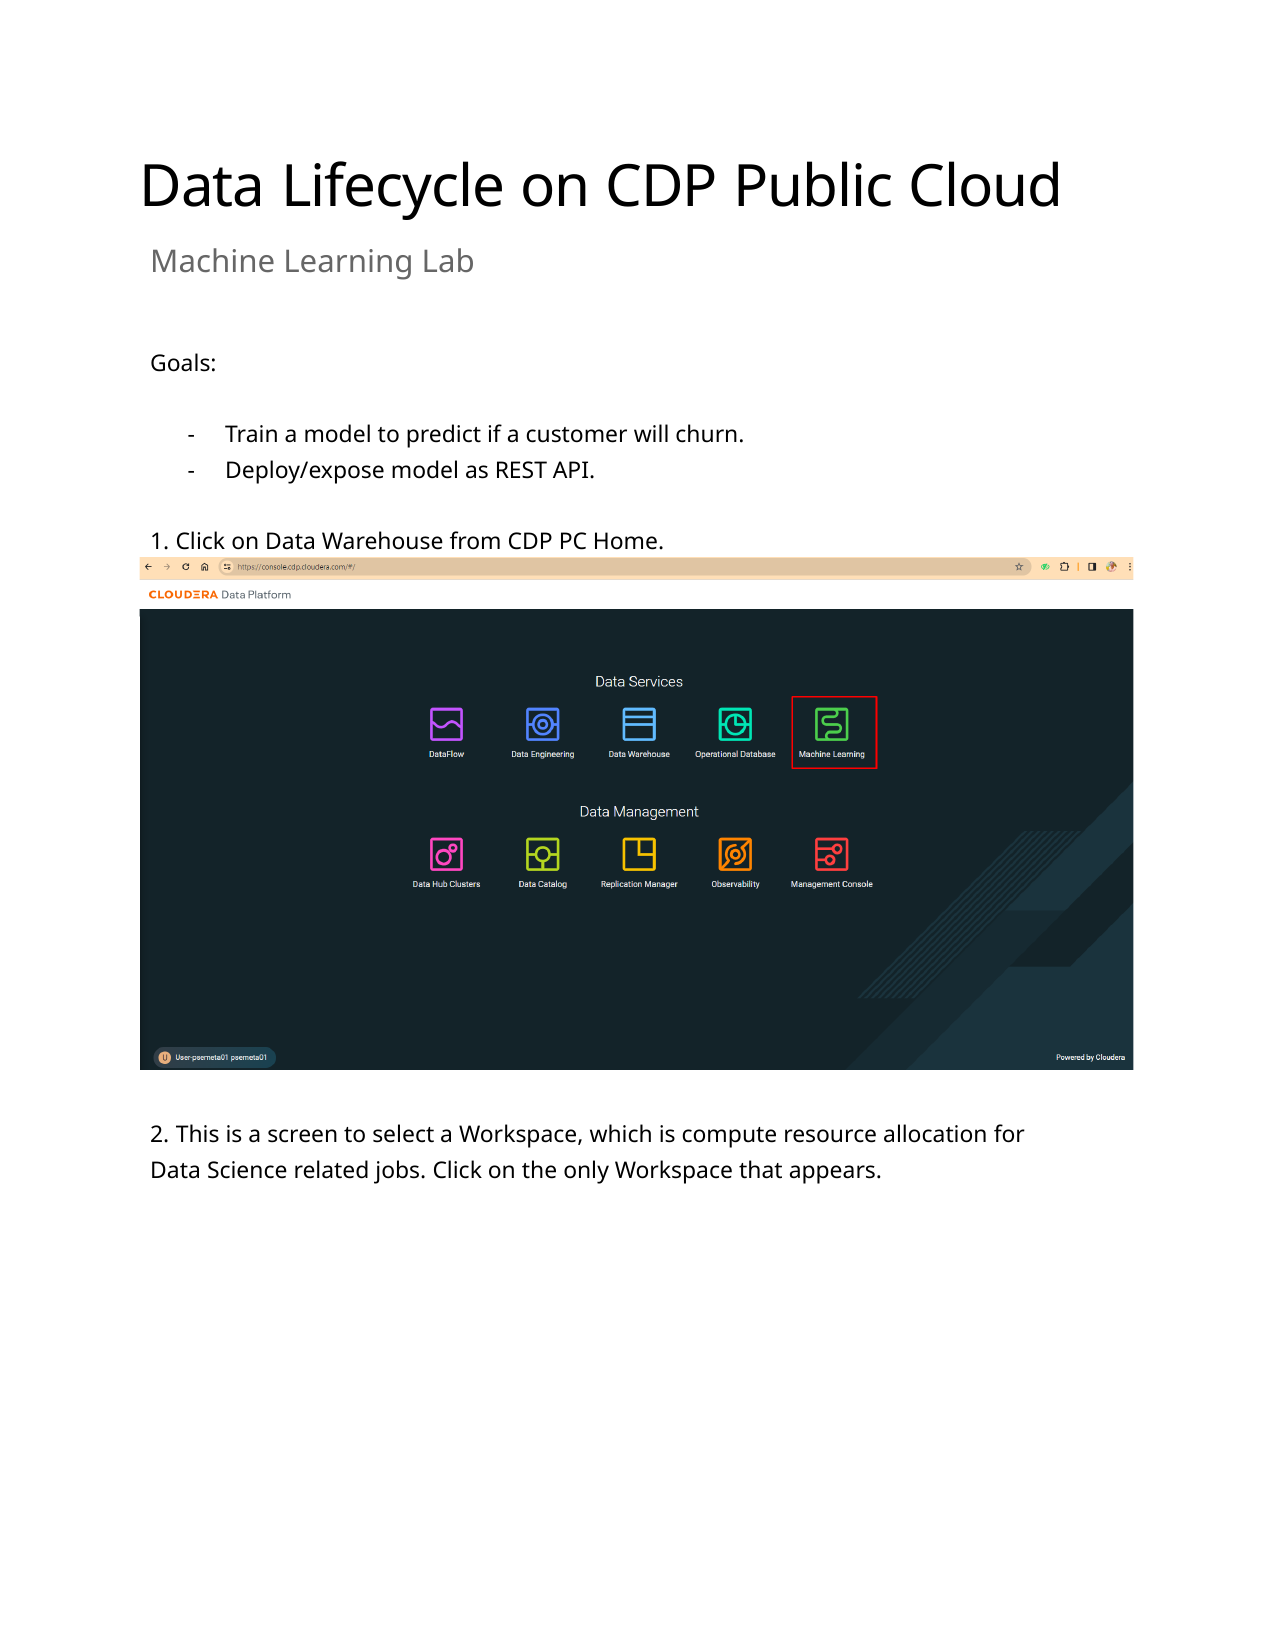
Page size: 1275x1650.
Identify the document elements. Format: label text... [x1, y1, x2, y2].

list Train a model to predict if a customer will churn. [187, 418, 1133, 450]
text Goals: [150, 347, 1133, 378]
title Data Lifecycle on CDP Public Cloud [139, 144, 1133, 223]
picture [139, 557, 1134, 1070]
list Deploy/expose model as REST API. [187, 454, 1133, 485]
list Click on Data Warehouse from CDP PC Home. [150, 525, 1133, 557]
text Machine Learning Lab [150, 239, 1133, 281]
list This is a screen to select a Workspace, which is compute resource allocation for Data Science related jobs. Click on the only Workspace that appears. [150, 1118, 1042, 1185]
